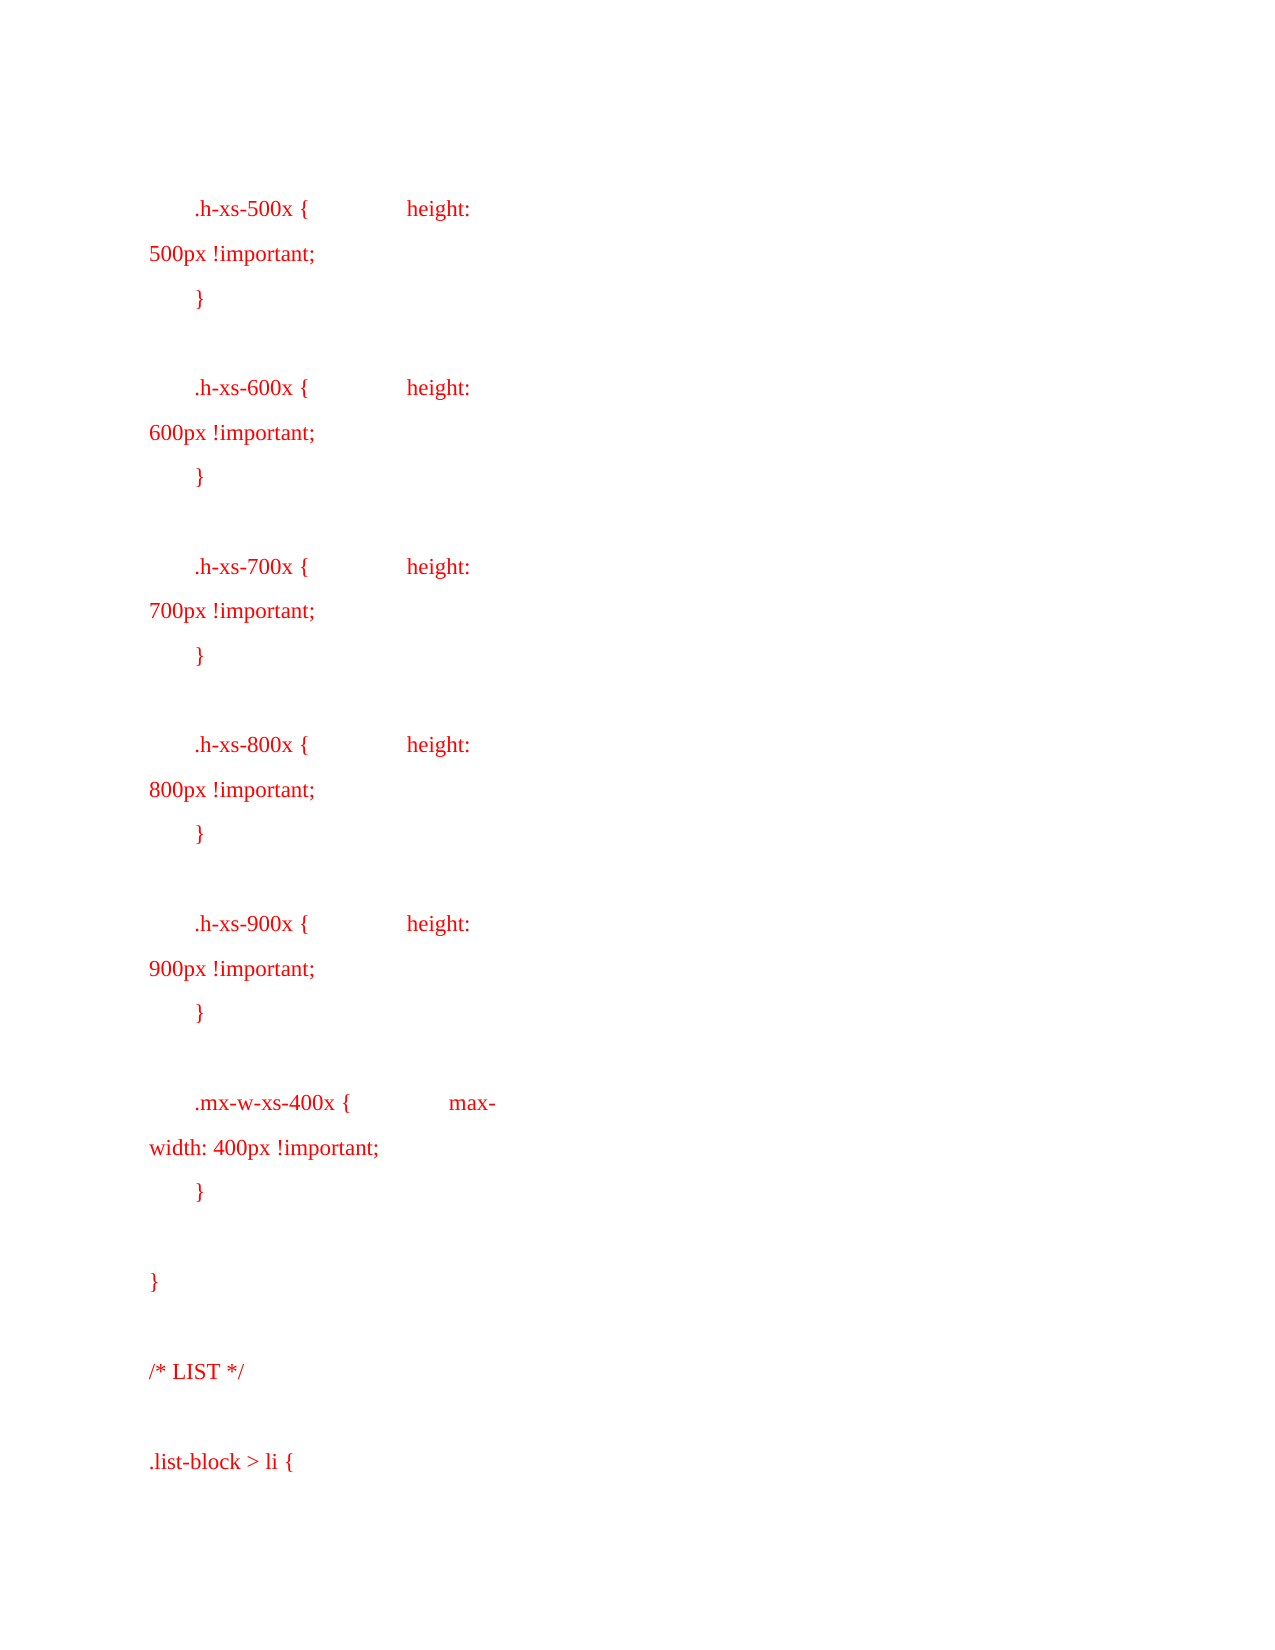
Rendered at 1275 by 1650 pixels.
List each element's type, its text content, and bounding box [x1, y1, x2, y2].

text } [148, 642, 518, 668]
text } [148, 463, 518, 489]
text .list-block > li { [148, 1448, 518, 1474]
text .h-xs-600x { height: 600px !important; [148, 374, 477, 445]
text .h-xs-700x { height: 700px !important; [148, 553, 477, 623]
text } [148, 999, 518, 1026]
text .mx-w-xs-400x { max-width: 400px !important; [148, 1089, 518, 1160]
text } [148, 1178, 518, 1205]
text } [148, 820, 518, 847]
text .h-xs-800x { height: 800px !important; [148, 731, 477, 802]
text } [148, 284, 518, 311]
text } [148, 1268, 518, 1294]
text .h-xs-900x { height: 900px !important; [148, 910, 477, 981]
text .h-xs-500x { height: 500px !important; [148, 195, 477, 266]
text /* LIST */ [148, 1358, 518, 1384]
